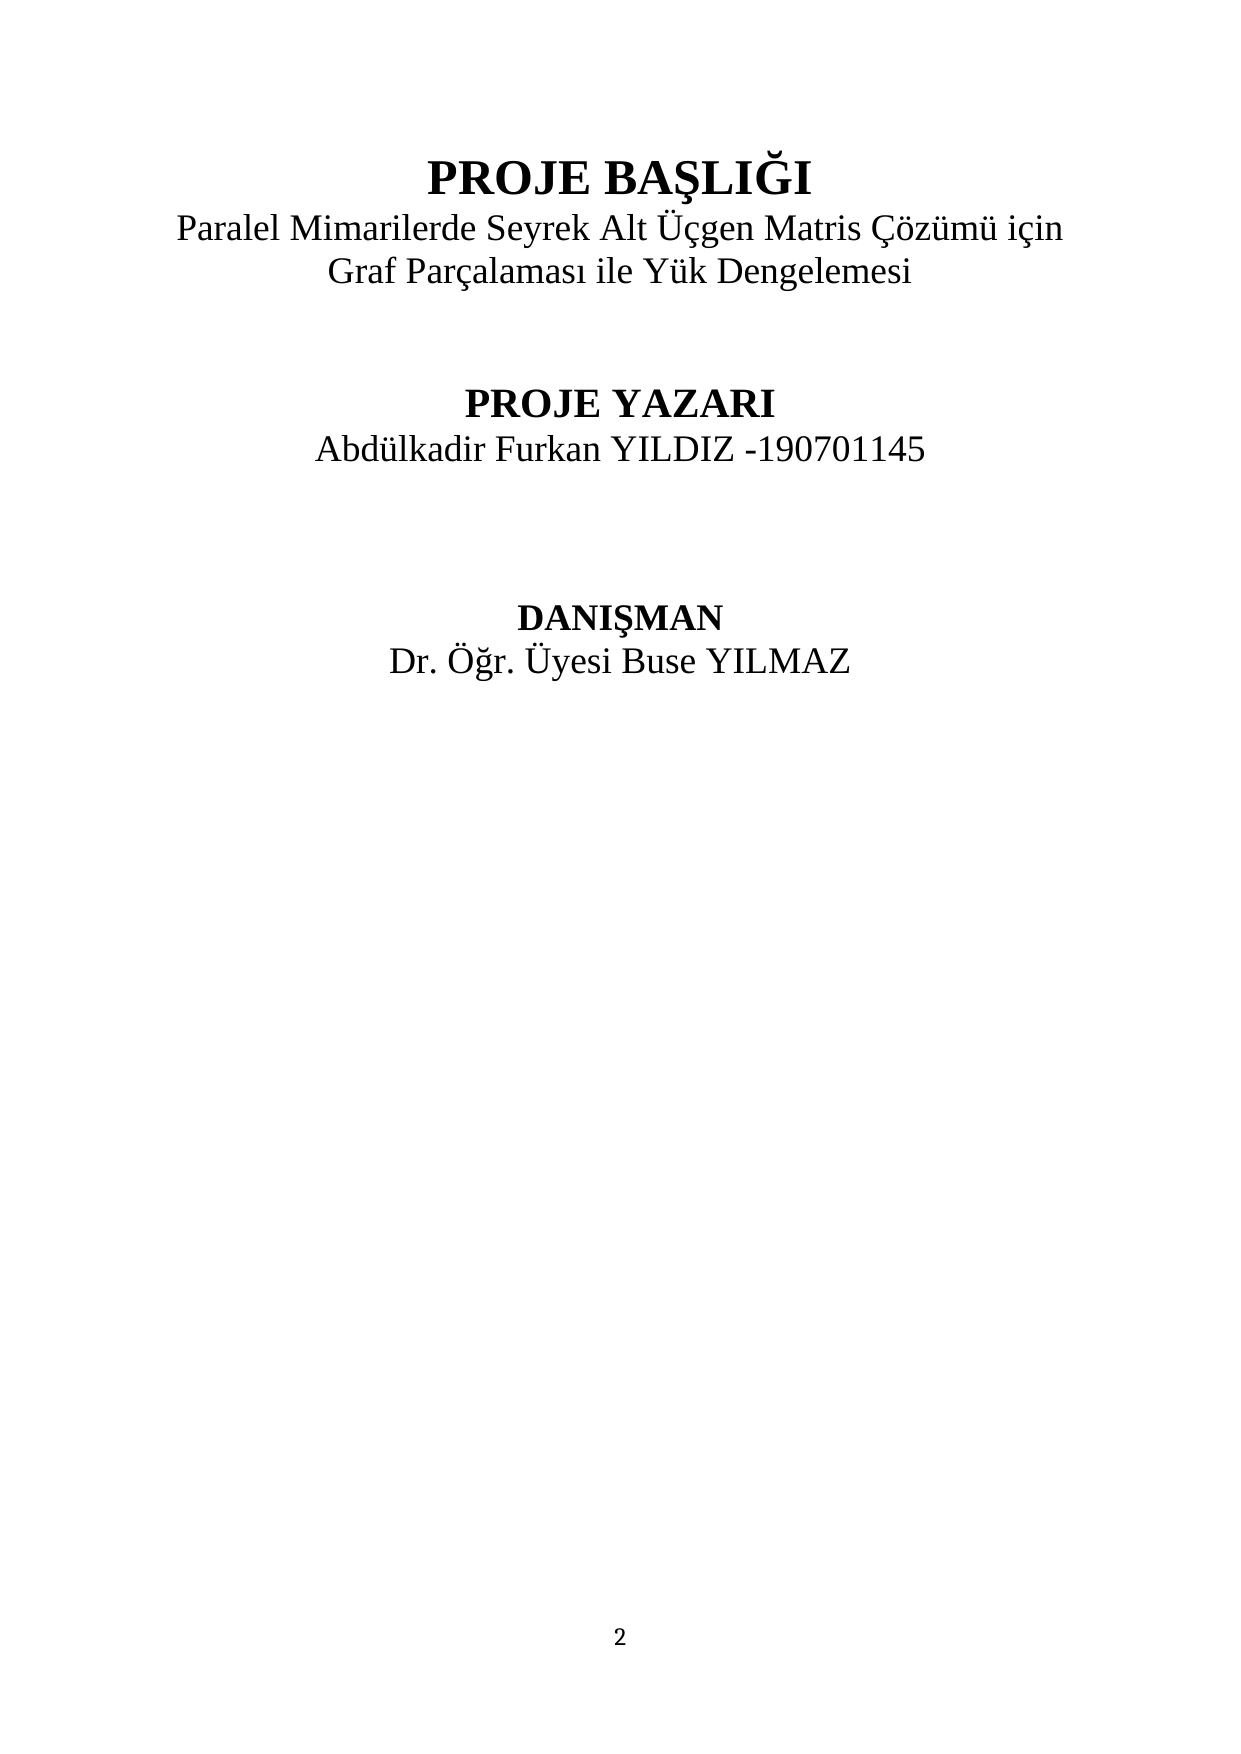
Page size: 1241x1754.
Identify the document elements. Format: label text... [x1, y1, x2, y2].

text PROJE BAŞLIĞI [148, 148, 1092, 205]
text PROJE YAZARI [148, 379, 1092, 427]
text DANIŞMAN [148, 595, 1092, 638]
text Dr. Öğr. Üyesi Buse YILMAZ [148, 638, 1092, 681]
text Paralel Mimarilerde Seyrek Alt Üçgen Matris Çözümü için Graf Parçalaması ile Yük Dengelemesi [148, 205, 1092, 291]
text Abdülkadir Furkan YILDIZ -190701145 [148, 427, 1092, 470]
